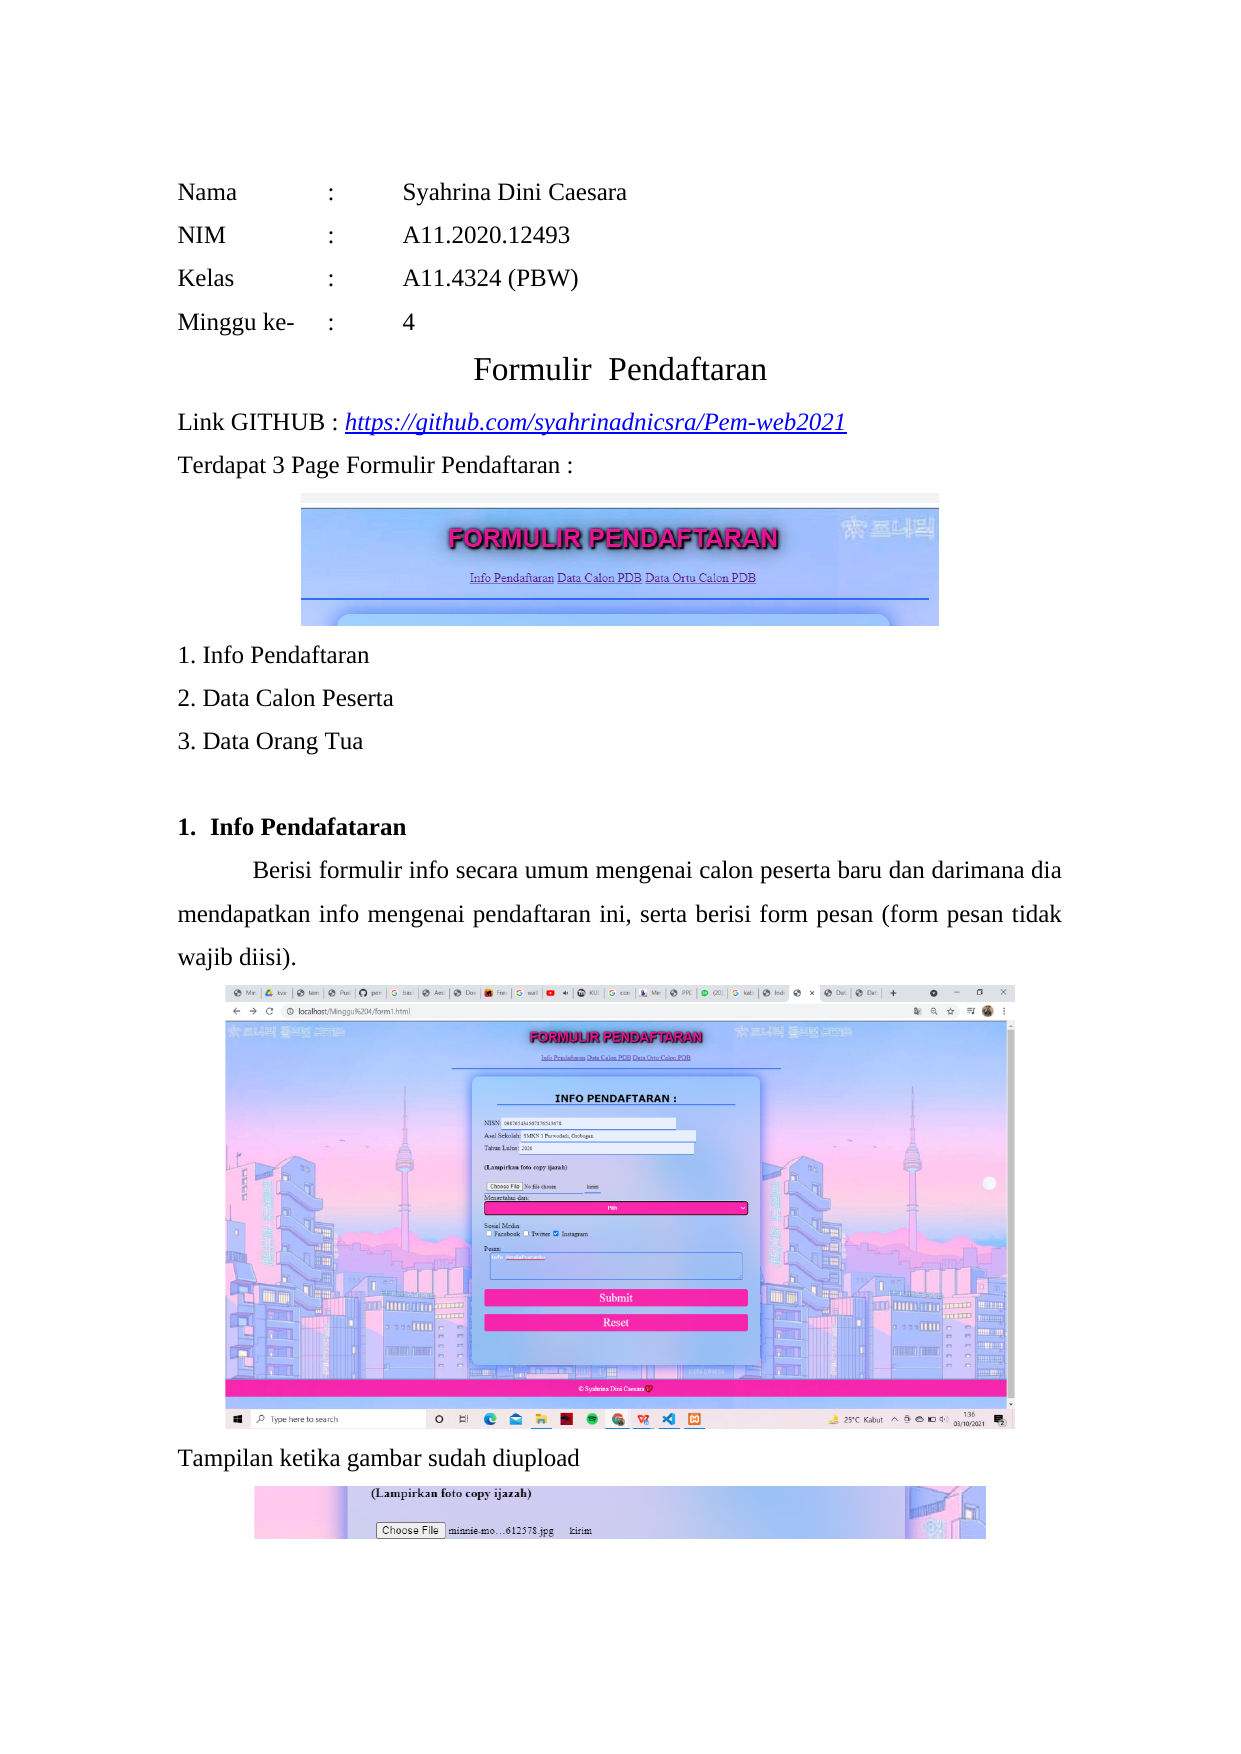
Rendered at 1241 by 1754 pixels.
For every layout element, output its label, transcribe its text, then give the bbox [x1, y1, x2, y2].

picture [254, 1486, 986, 1539]
picture [225, 985, 1015, 1429]
text Kelas : A11.4324 (PBW) [177, 263, 1063, 292]
text Nama : Syahrina Dini Caesara [177, 177, 1063, 206]
text Link GITHUB : https://github.com/syahrinadnicsra/Pem-web2021 [177, 407, 1063, 436]
list Data Orang Tua [177, 726, 1063, 755]
list Info Pendaftaran [177, 640, 1063, 669]
text Terdapat 3 Page Formulir Pendaftaran : [177, 450, 1063, 479]
list Tampilan ketika gambar sudah diupload [177, 1443, 1063, 1472]
list Data Calon Peserta [177, 683, 1063, 712]
list Info Pendafataran [177, 812, 1063, 841]
text NIM : A11.2020.12493 [177, 220, 1063, 249]
list Berisi formulir info secara umum mengenai calon peserta baru dan darimana dia mendapatkan info mengenai pendaftaran ini, serta berisi form pesan (form pesan tidak wajib diisi). [177, 856, 1063, 971]
text Formulir Pendaftaran [177, 350, 1063, 388]
picture [301, 493, 939, 626]
text Minggu ke- : 4 [177, 307, 1063, 335]
